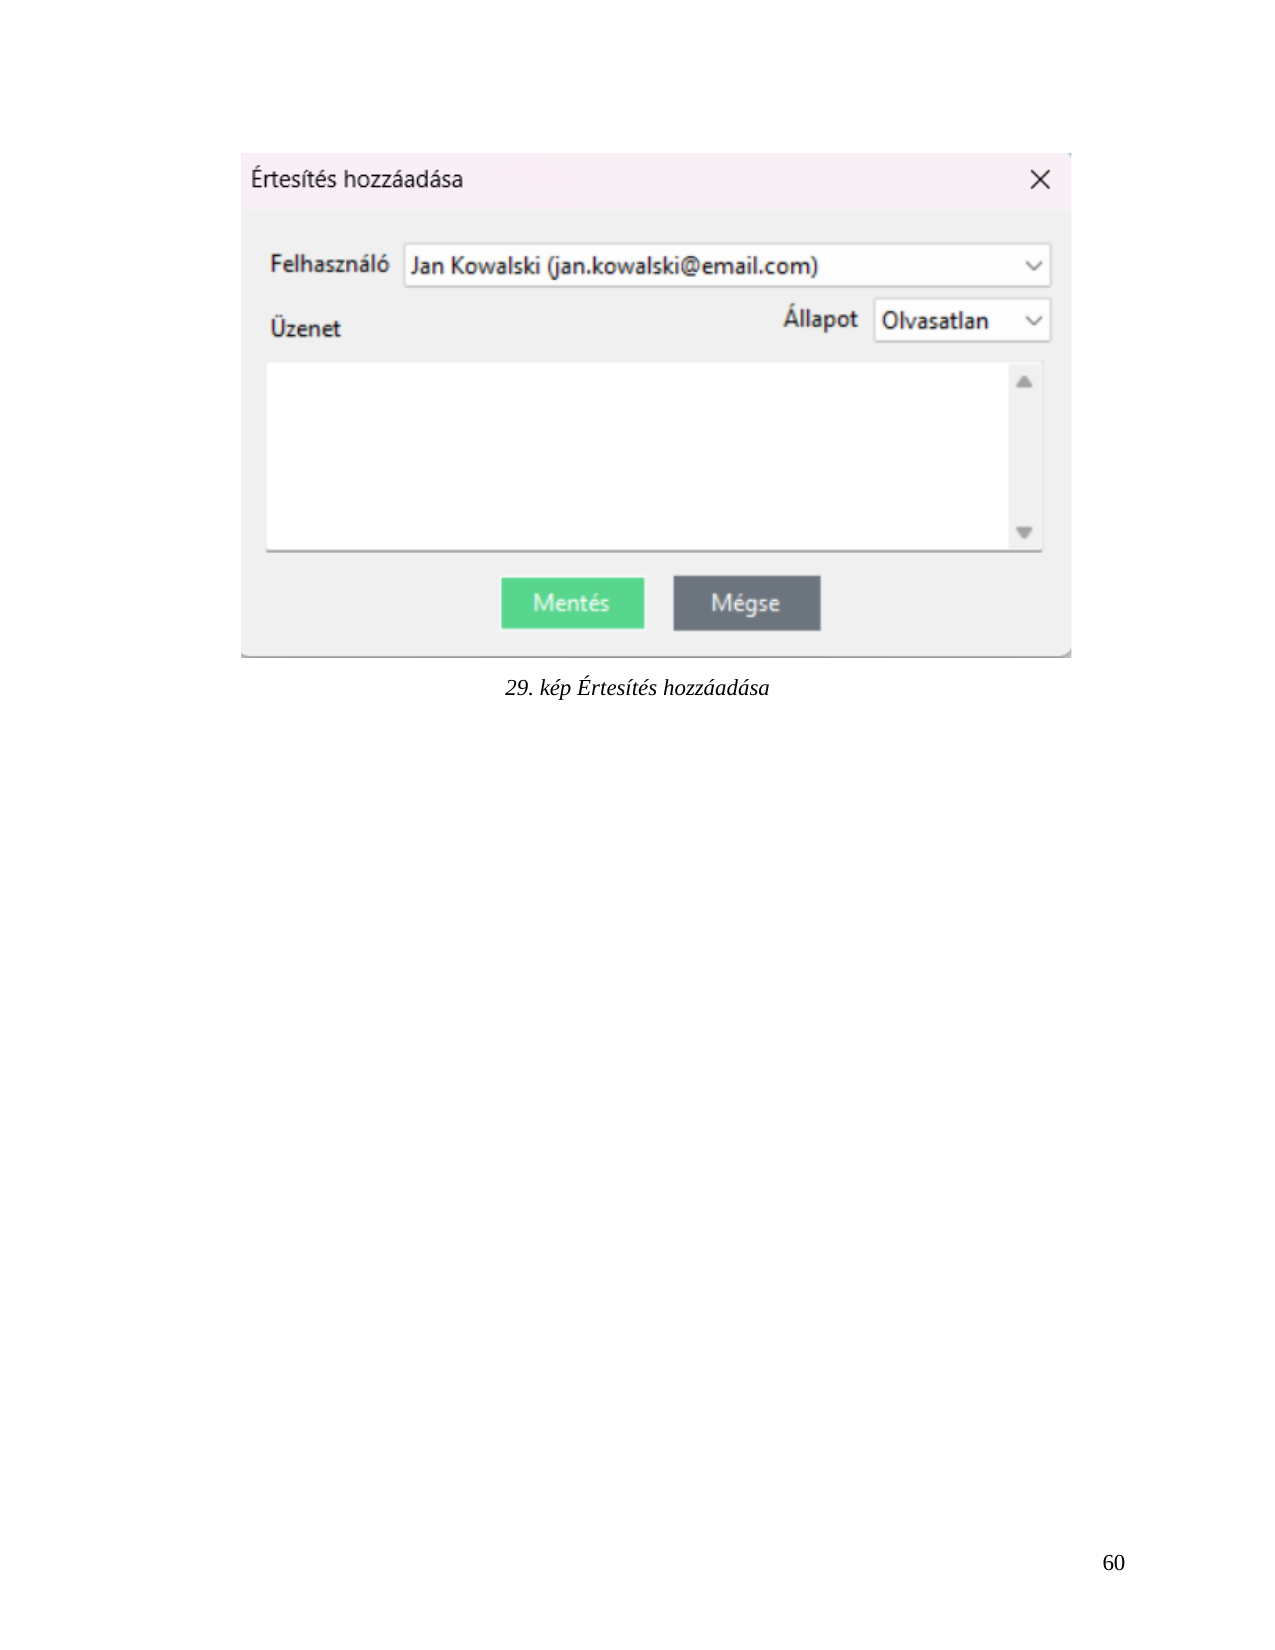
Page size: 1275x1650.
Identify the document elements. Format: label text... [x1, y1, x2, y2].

picture [241, 153, 1072, 658]
